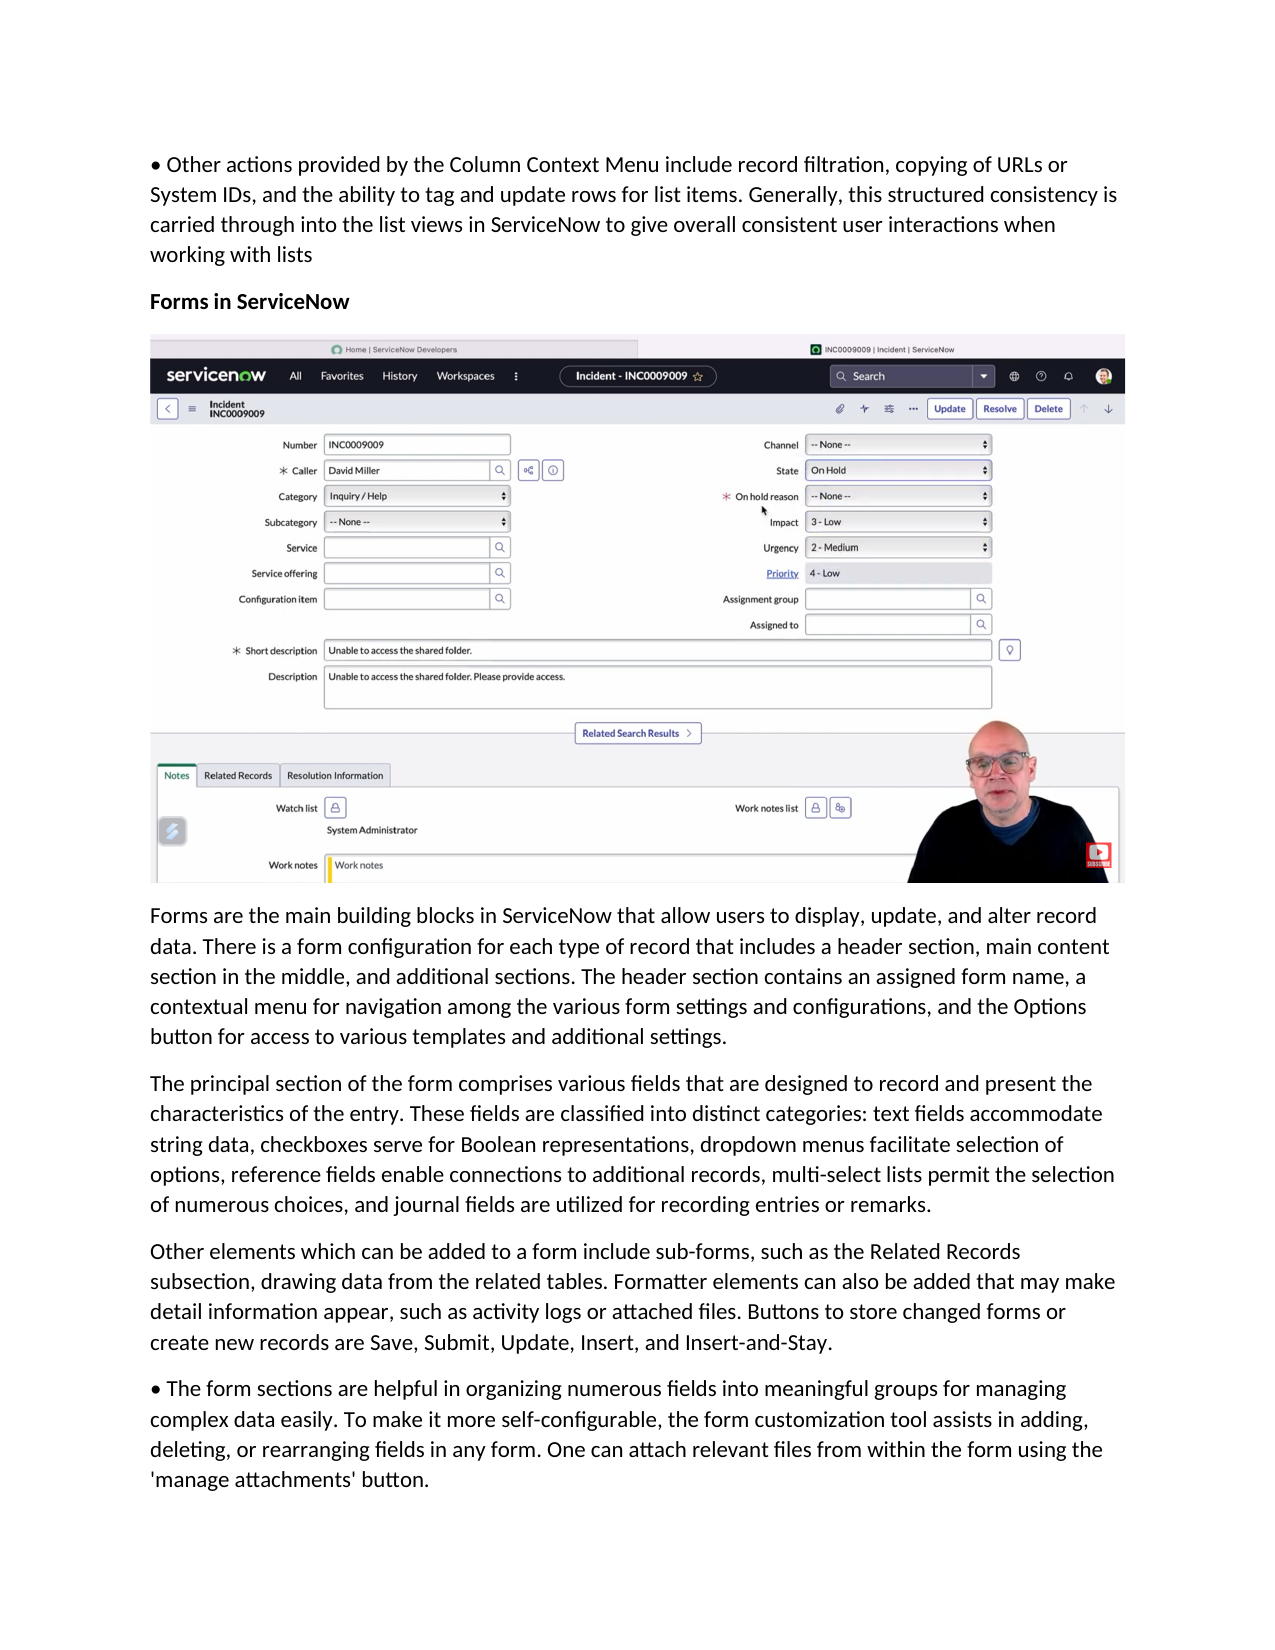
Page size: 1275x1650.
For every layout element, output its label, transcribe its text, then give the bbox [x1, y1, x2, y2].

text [150, 150, 1125, 269]
text The principal section of the form comprises various fields that are designed to record and present the characteristics of the entry. These fields are classified into distinct categories: text fields accommodate string data, checkboxes serve for Boolean representations, dropdown menus facilitate selection of options, reference fields enable connections to additional records, multi-select lists permit the selection of numerous choices, and journal fields are utilized for recording entries or remarks. [150, 1069, 1125, 1218]
picture [150, 334, 1125, 883]
text • The form sections are helpful in organizing numerous fields into meaningful groups for managing complex data easily. To make it more self-configurable, the form customization tool assists in adding, deleting, or rearranging fields in any form. One can attach relevant files from within the form using the 'manage attachments' button. [150, 1374, 1125, 1493]
text Forms in ServiceNow [150, 287, 1125, 316]
text Other elements which can be added to a form include sub-forms, such as the Related Records subsection, drawing data from the related tables. Formatter elements can also be added that may make detail information appear, such as activity logs or attached files. Buttons to store changed forms or create new records are Save, Submit, Update, Insert, and Insert-and-Stay. [150, 1237, 1125, 1356]
text Forms are the main building blocks in ServiceNow that allow users to display, update, and alter record data. There is a form configuration for each type of record that includes a header section, main content section in the middle, and additional sections. The header section contains an assigned form name, a contextual menu for navigation among the various form settings and configurations, and the Options button for access to various templates and additional settings. [150, 902, 1125, 1051]
